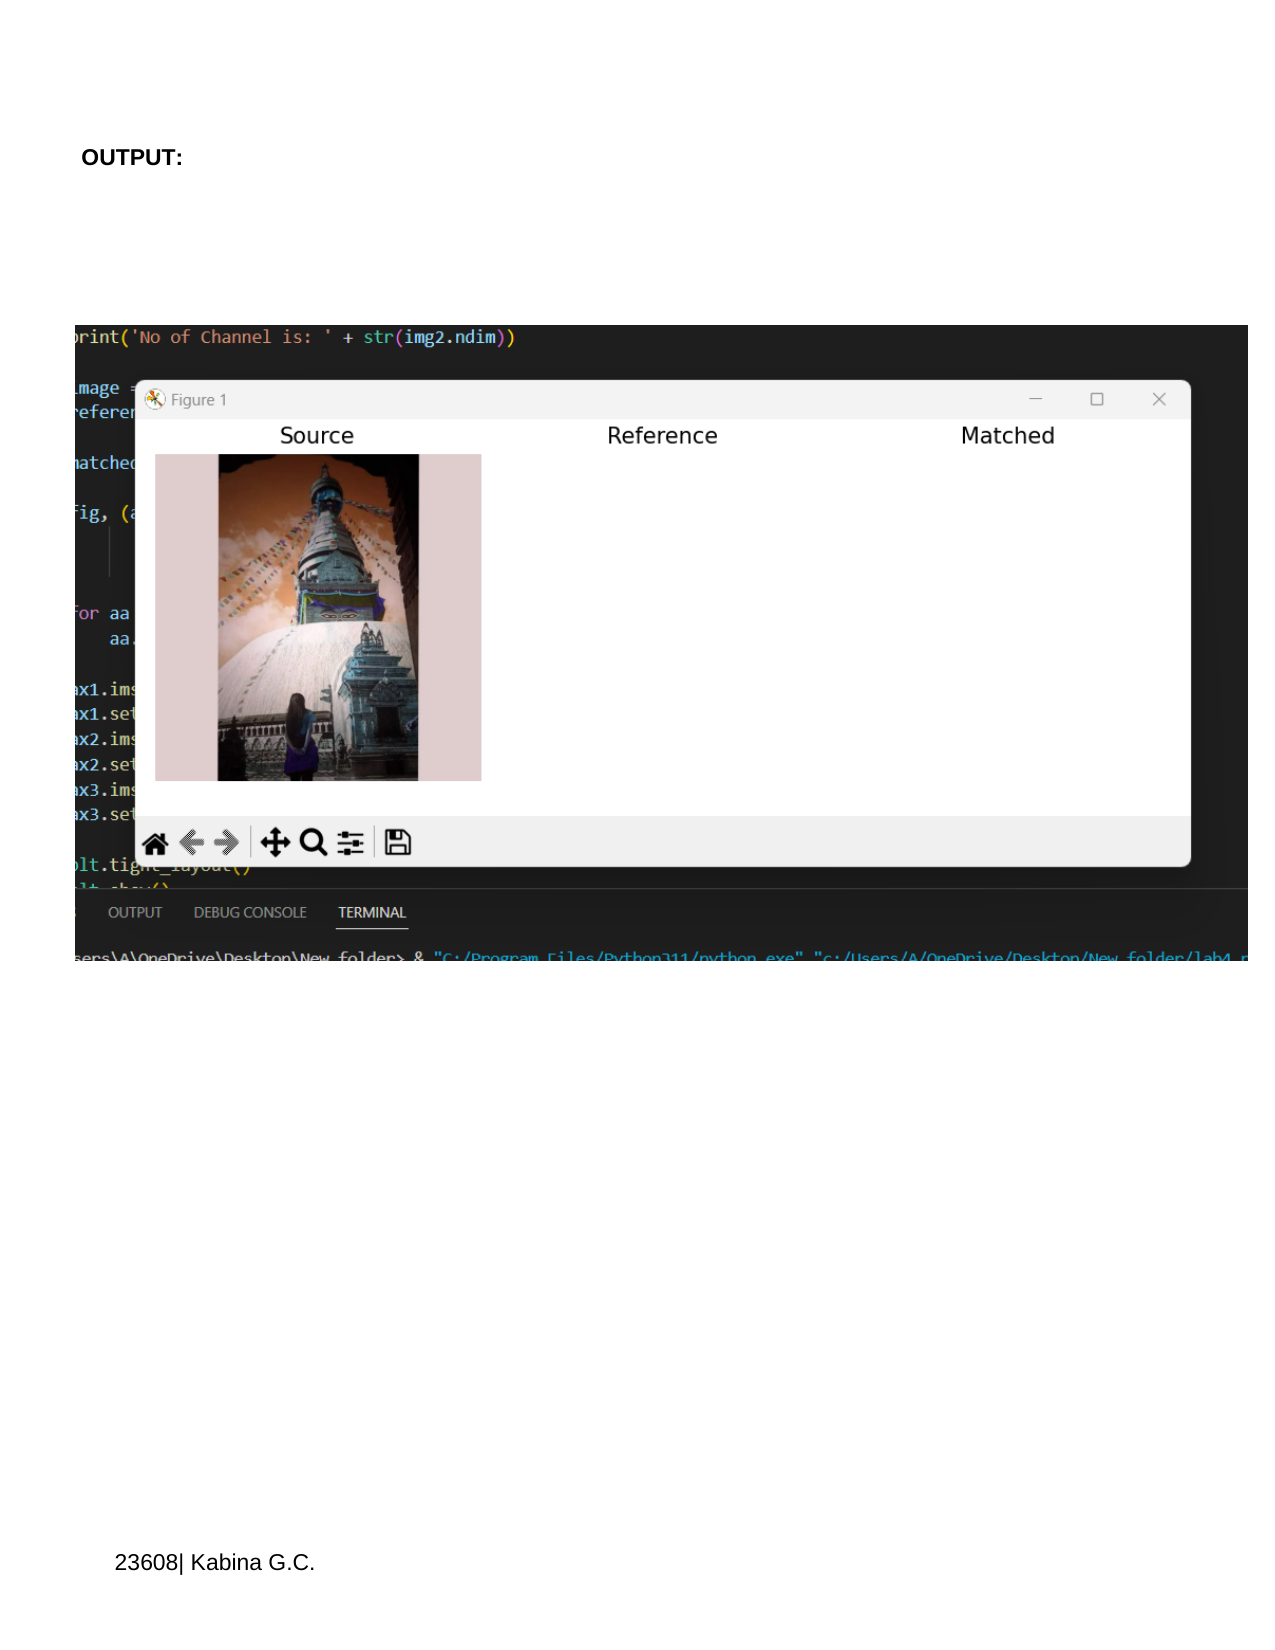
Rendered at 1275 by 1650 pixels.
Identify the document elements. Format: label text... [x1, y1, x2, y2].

text OUTPUT: [0, 144, 1173, 170]
picture [75, 325, 1248, 961]
